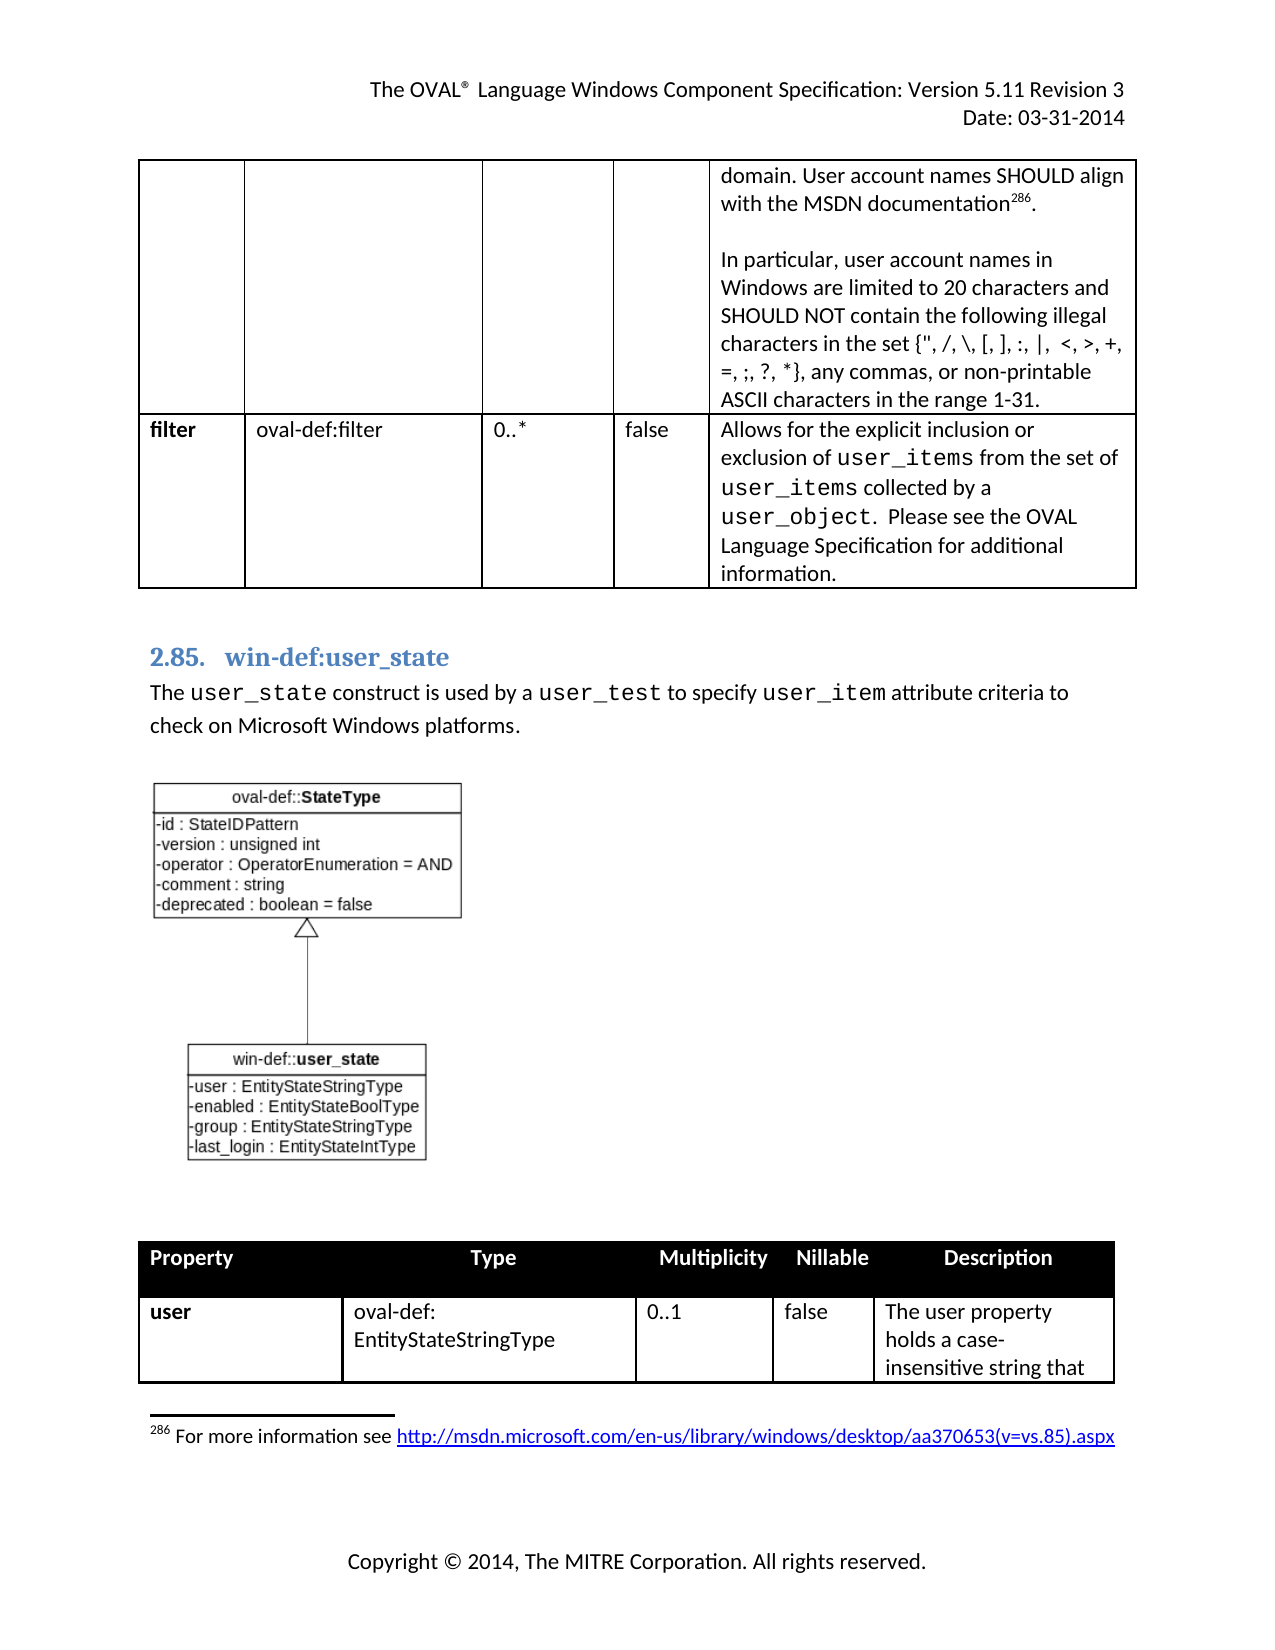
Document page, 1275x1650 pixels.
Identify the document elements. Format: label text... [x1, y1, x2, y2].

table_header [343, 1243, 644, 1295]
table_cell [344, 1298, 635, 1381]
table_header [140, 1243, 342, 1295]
text The user_state construct is used by a user_test to specify user_item attribute criteria to check on Microsoft Windows platforms. [150, 678, 1125, 739]
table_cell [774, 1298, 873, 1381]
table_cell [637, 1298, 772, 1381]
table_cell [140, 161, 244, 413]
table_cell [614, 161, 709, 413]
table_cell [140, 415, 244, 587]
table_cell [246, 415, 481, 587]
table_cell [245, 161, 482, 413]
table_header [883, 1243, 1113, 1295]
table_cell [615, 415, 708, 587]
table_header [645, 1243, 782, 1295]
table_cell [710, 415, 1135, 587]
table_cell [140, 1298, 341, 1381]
subtitle win-def:user_state [150, 642, 1125, 673]
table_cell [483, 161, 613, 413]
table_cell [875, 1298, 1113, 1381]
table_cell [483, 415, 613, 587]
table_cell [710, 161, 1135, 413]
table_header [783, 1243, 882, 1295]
